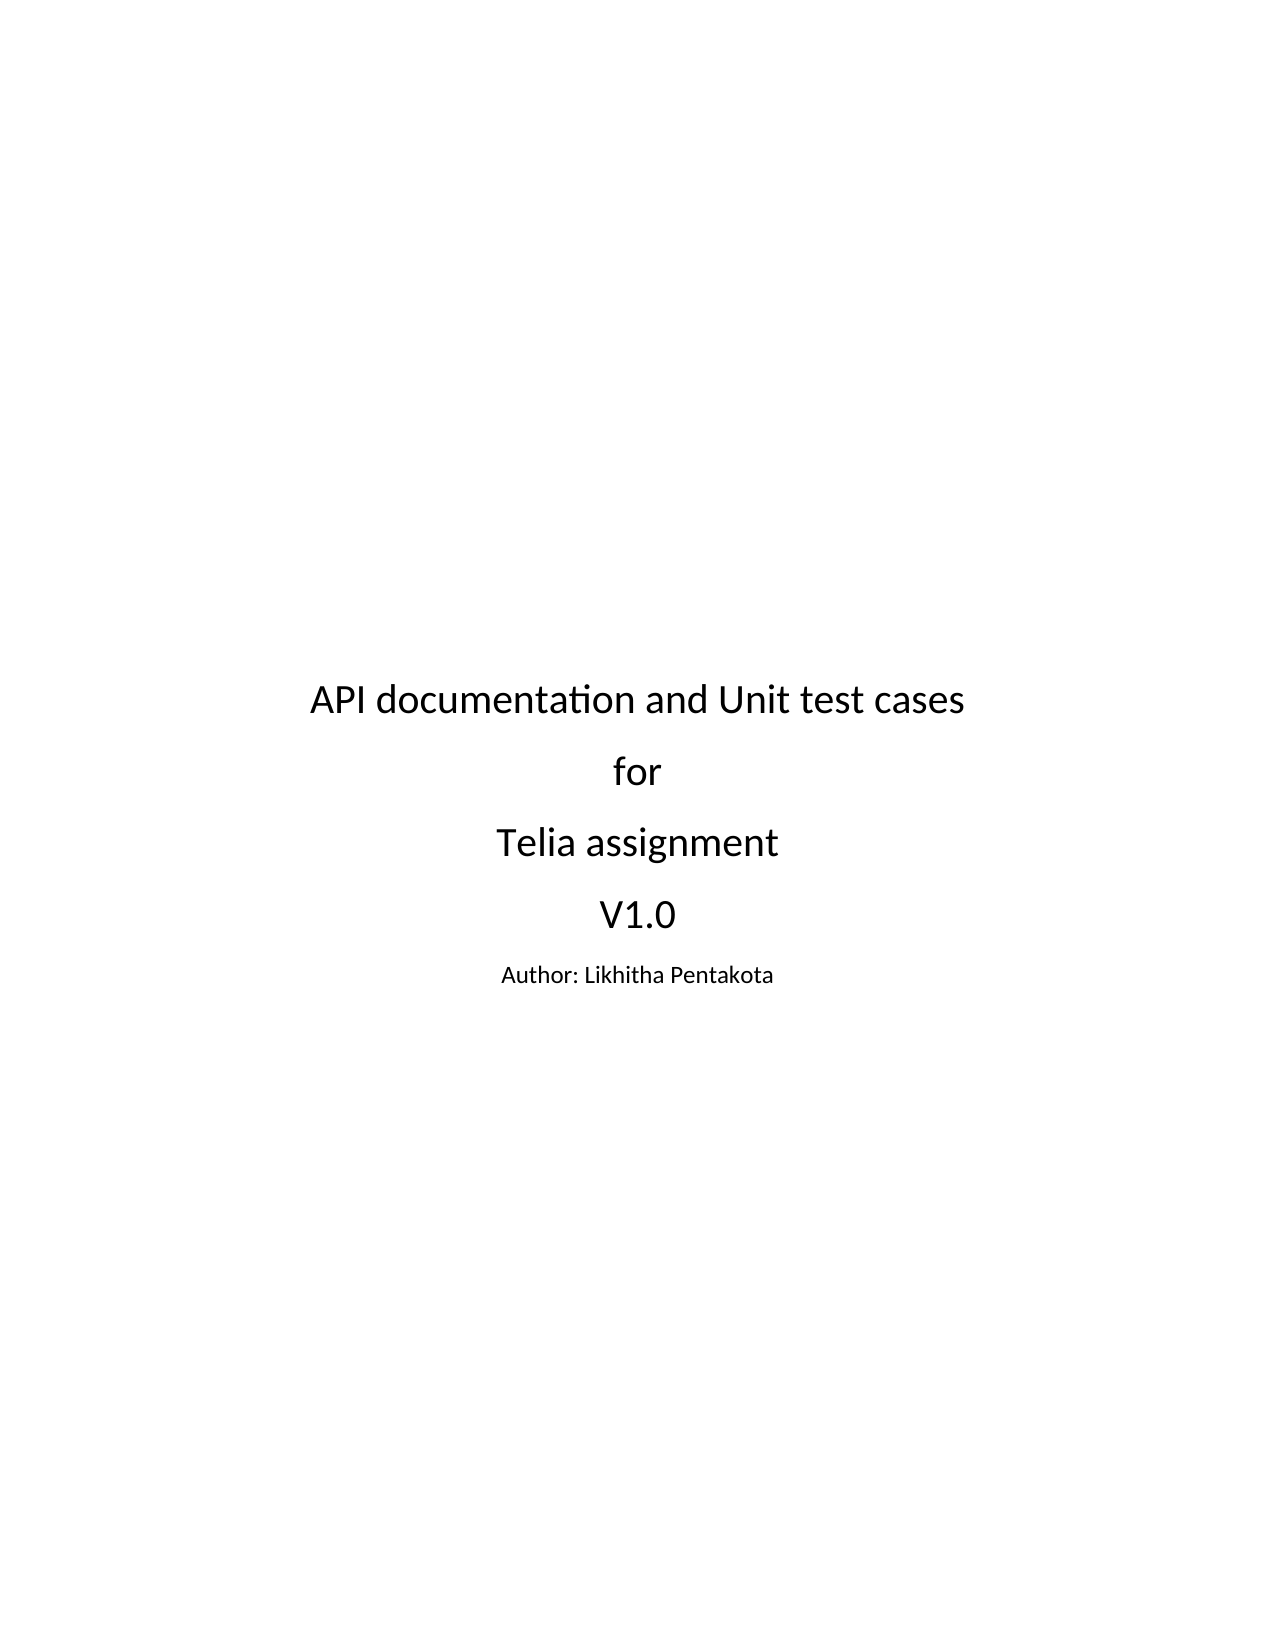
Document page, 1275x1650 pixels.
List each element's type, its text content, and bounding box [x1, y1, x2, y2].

text API documentation and Unit test cases [150, 673, 1125, 724]
text Telia assignment [150, 816, 1125, 867]
text Author: Likhitha Pentakota [150, 959, 1125, 990]
text V1.0 [150, 888, 1125, 939]
text for [150, 745, 1125, 796]
